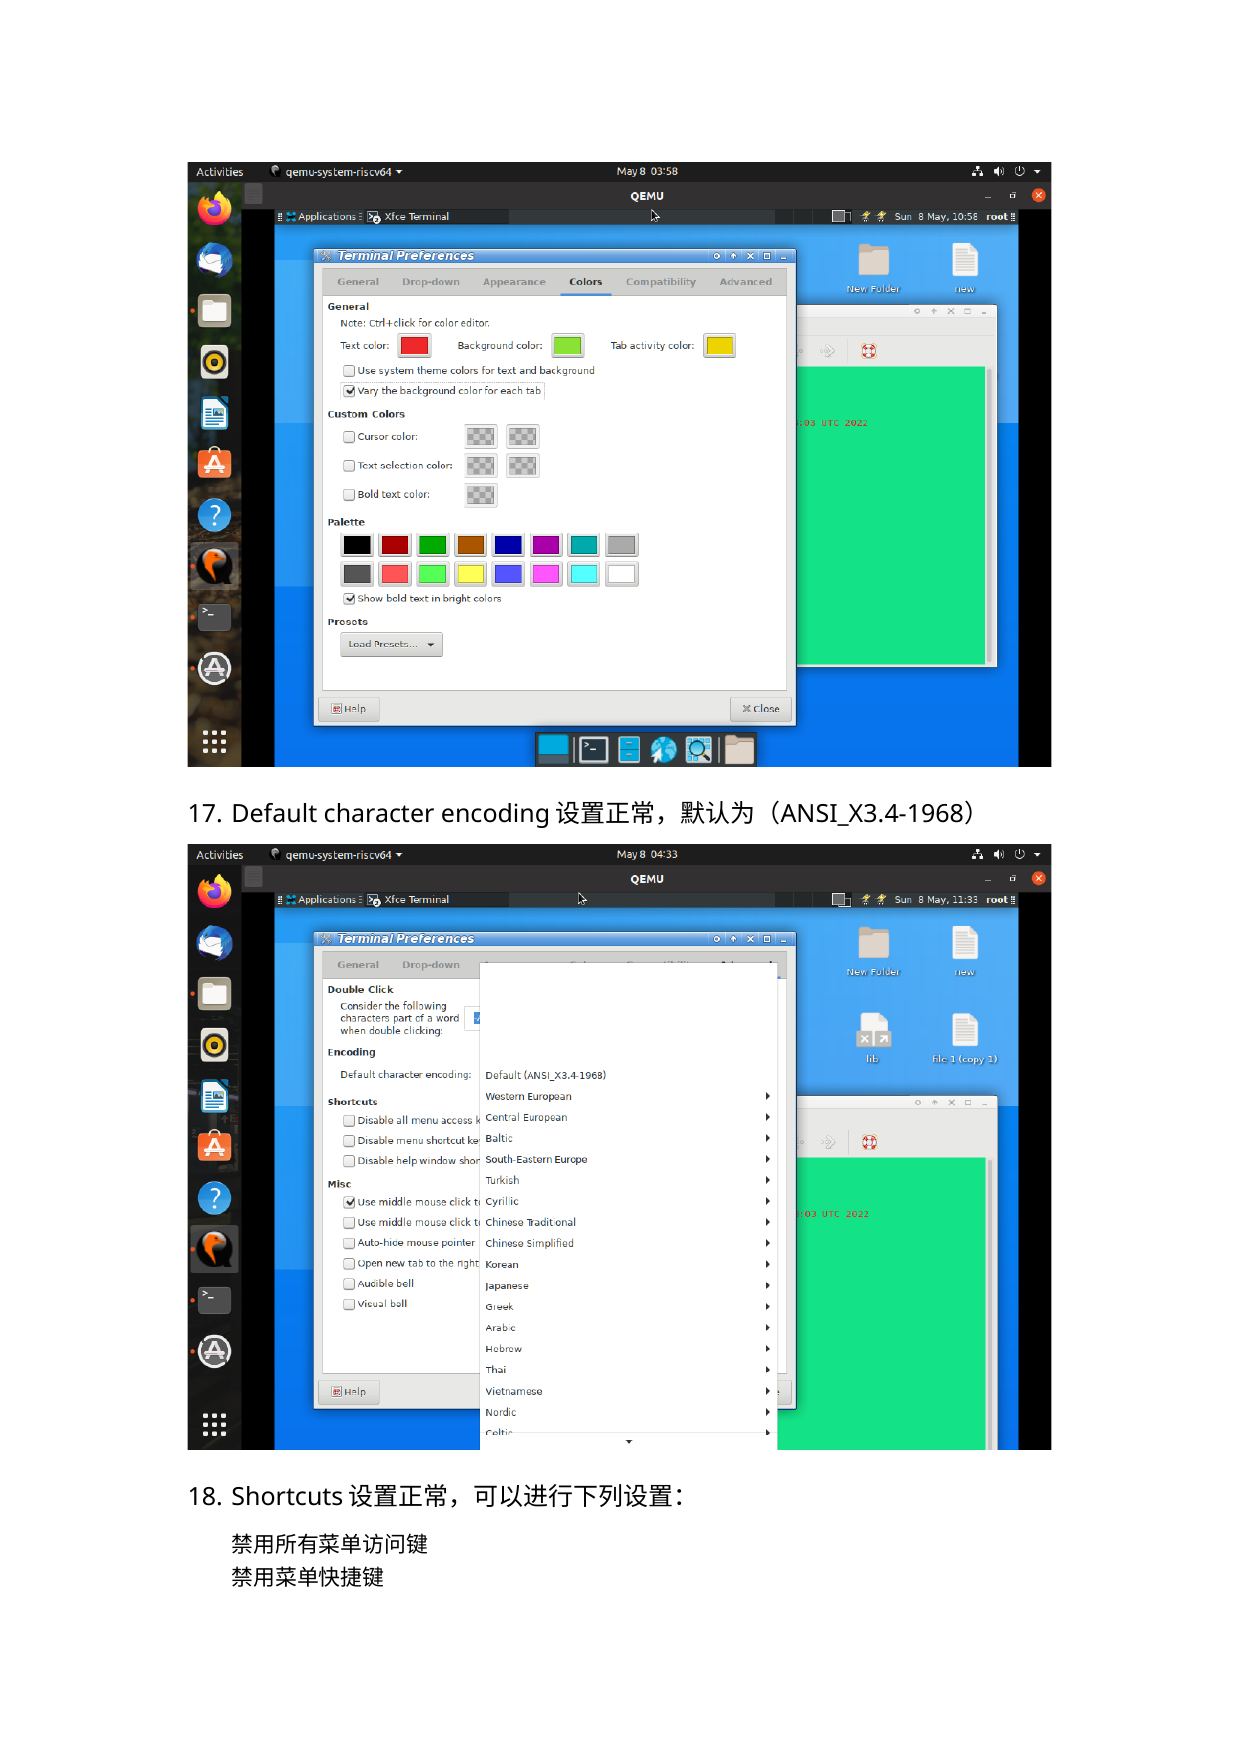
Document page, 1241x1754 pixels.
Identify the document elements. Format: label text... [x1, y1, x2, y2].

picture [187, 162, 1052, 767]
list Default character encoding设置正常，默认为（ANSI_X3.4-1968） [187, 779, 1053, 844]
picture [187, 844, 1052, 1450]
list Shortcuts设置正常，可以进行下列设置： [187, 1462, 1053, 1527]
text 禁用所有菜单访问键 [187, 1527, 1053, 1559]
text 禁用菜单快捷键 [187, 1559, 1053, 1592]
